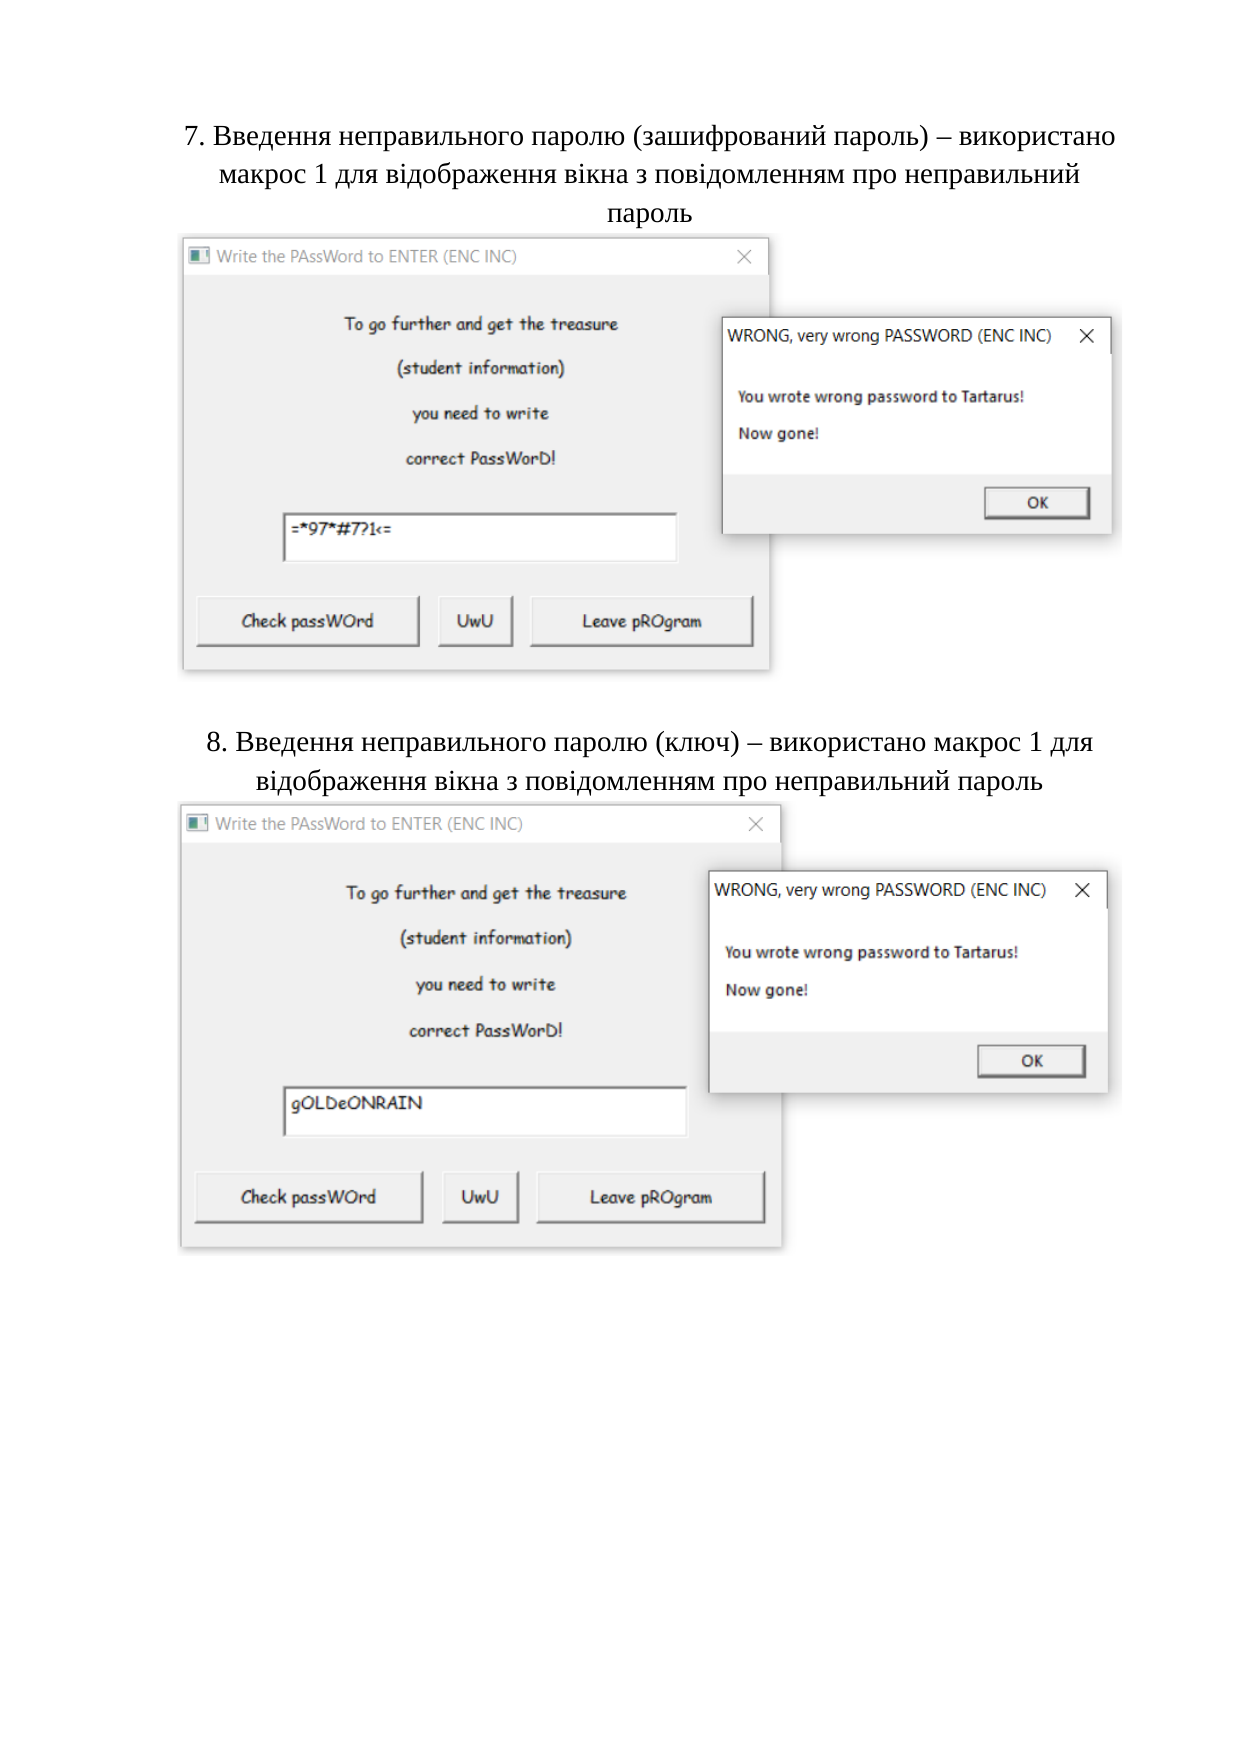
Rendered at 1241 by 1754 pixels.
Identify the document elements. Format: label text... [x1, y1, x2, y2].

picture [177, 801, 1123, 1256]
text 8. Введення неправильного паролю (ключ) – використано макрос 1 для відображення вікна з повідомленням про неправильний пароль [177, 724, 1122, 796]
text 7. Введення неправильного паролю (зашифрований пароль) – використано макрос 1 для відображення вікна з повідомленням про неправильний пароль [177, 118, 1122, 229]
picture [177, 233, 1123, 682]
